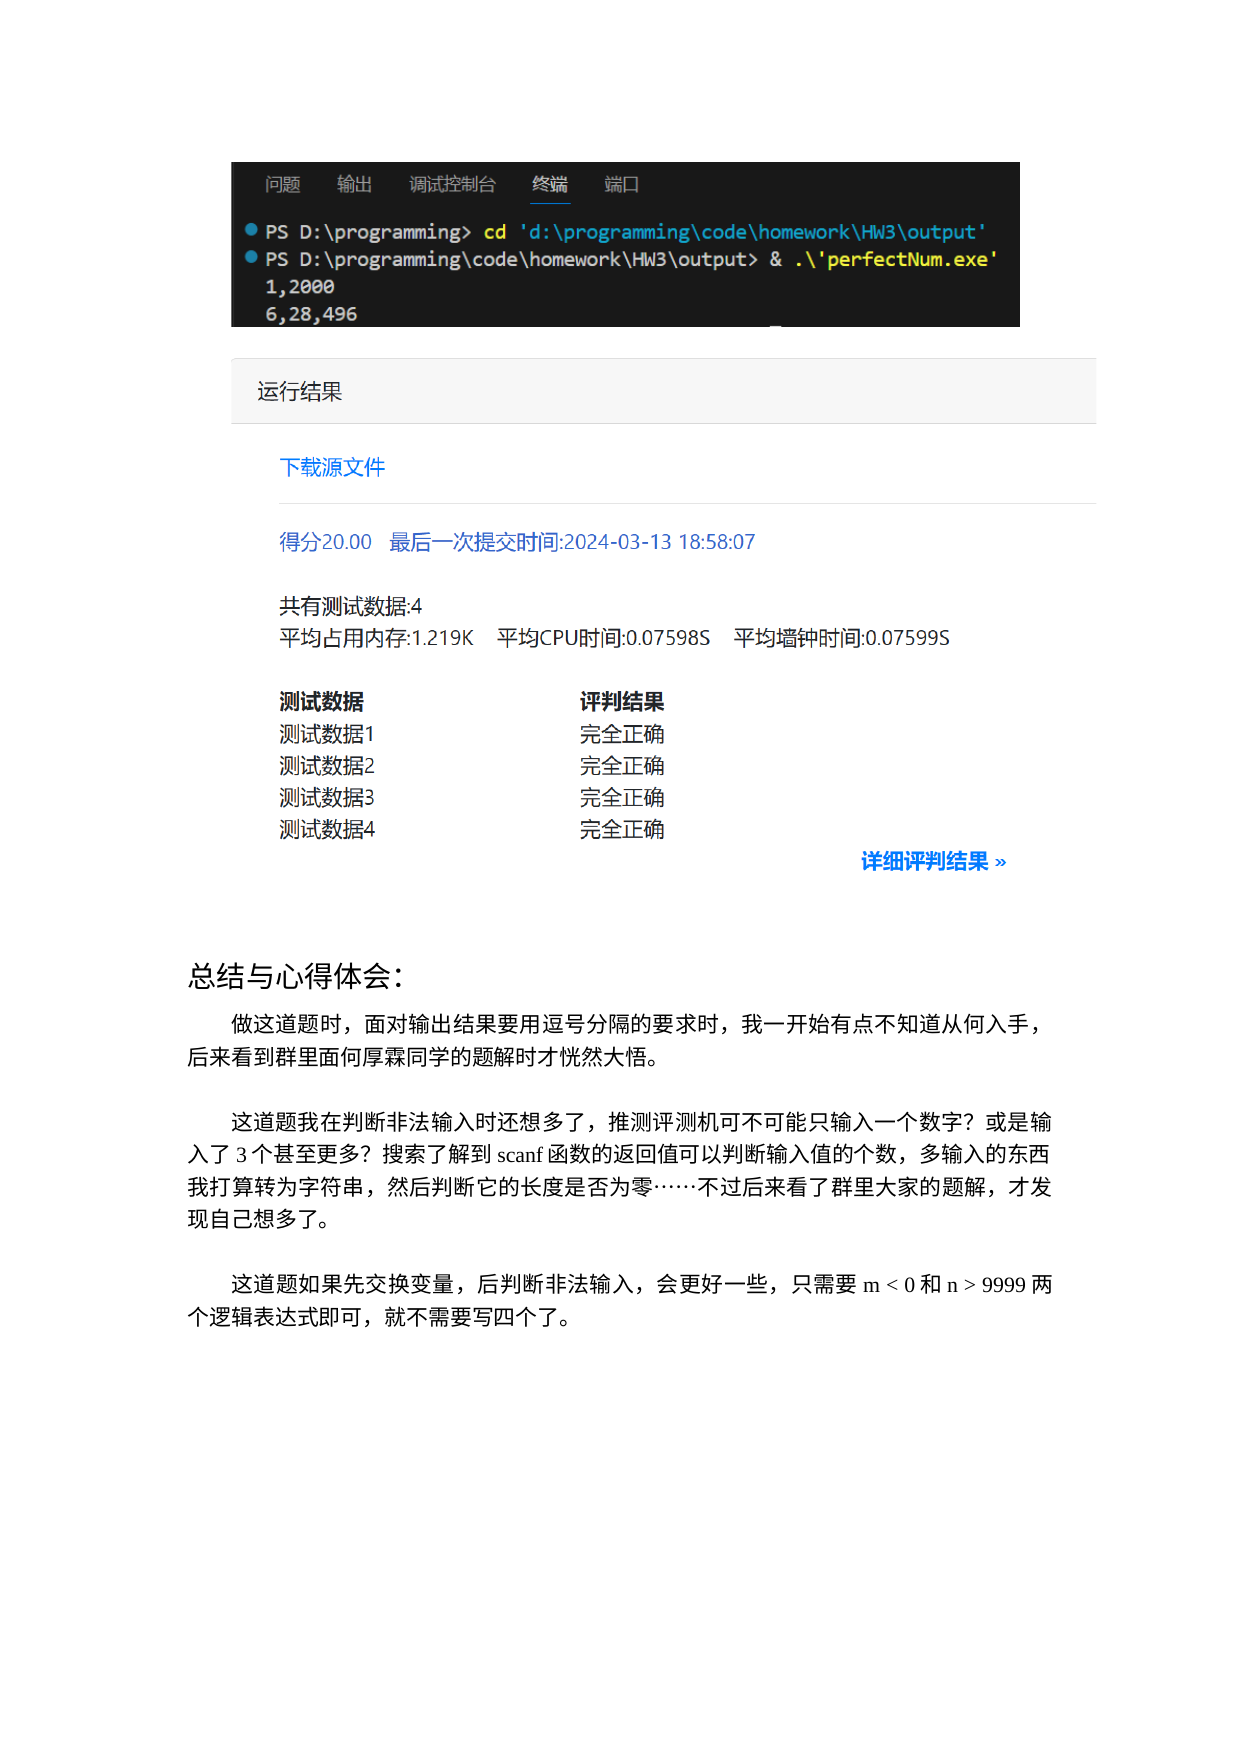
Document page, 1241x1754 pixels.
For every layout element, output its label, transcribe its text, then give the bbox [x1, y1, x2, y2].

text 总结与心得体会： [187, 942, 1053, 1007]
picture [231, 162, 1020, 327]
picture [231, 357, 1097, 895]
text 这道题我在判断非法输入时还想多了，推测评测机可不可能只输入一个数字？或是输入了3个甚至更多？搜索了解到scanf函数的返回值可以判断输入值的个数，多输入的东西我打算转为字符串，然后判断它的长度是否为零……不过后来看了群里大家的题解，才发现自己想多了。 [187, 1104, 1053, 1234]
text 这道题如果先交换变量，后判断非法输入，会更好一些，只需要m < 0和n > 9999两个逻辑表达式即可，就不需要写四个了。 [187, 1267, 1053, 1332]
text 做这道题时，面对输出结果要用逗号分隔的要求时，我一开始有点不知道从何入手，后来看到群里面何厚霖同学的题解时才恍然大悟。 [187, 1007, 1053, 1072]
